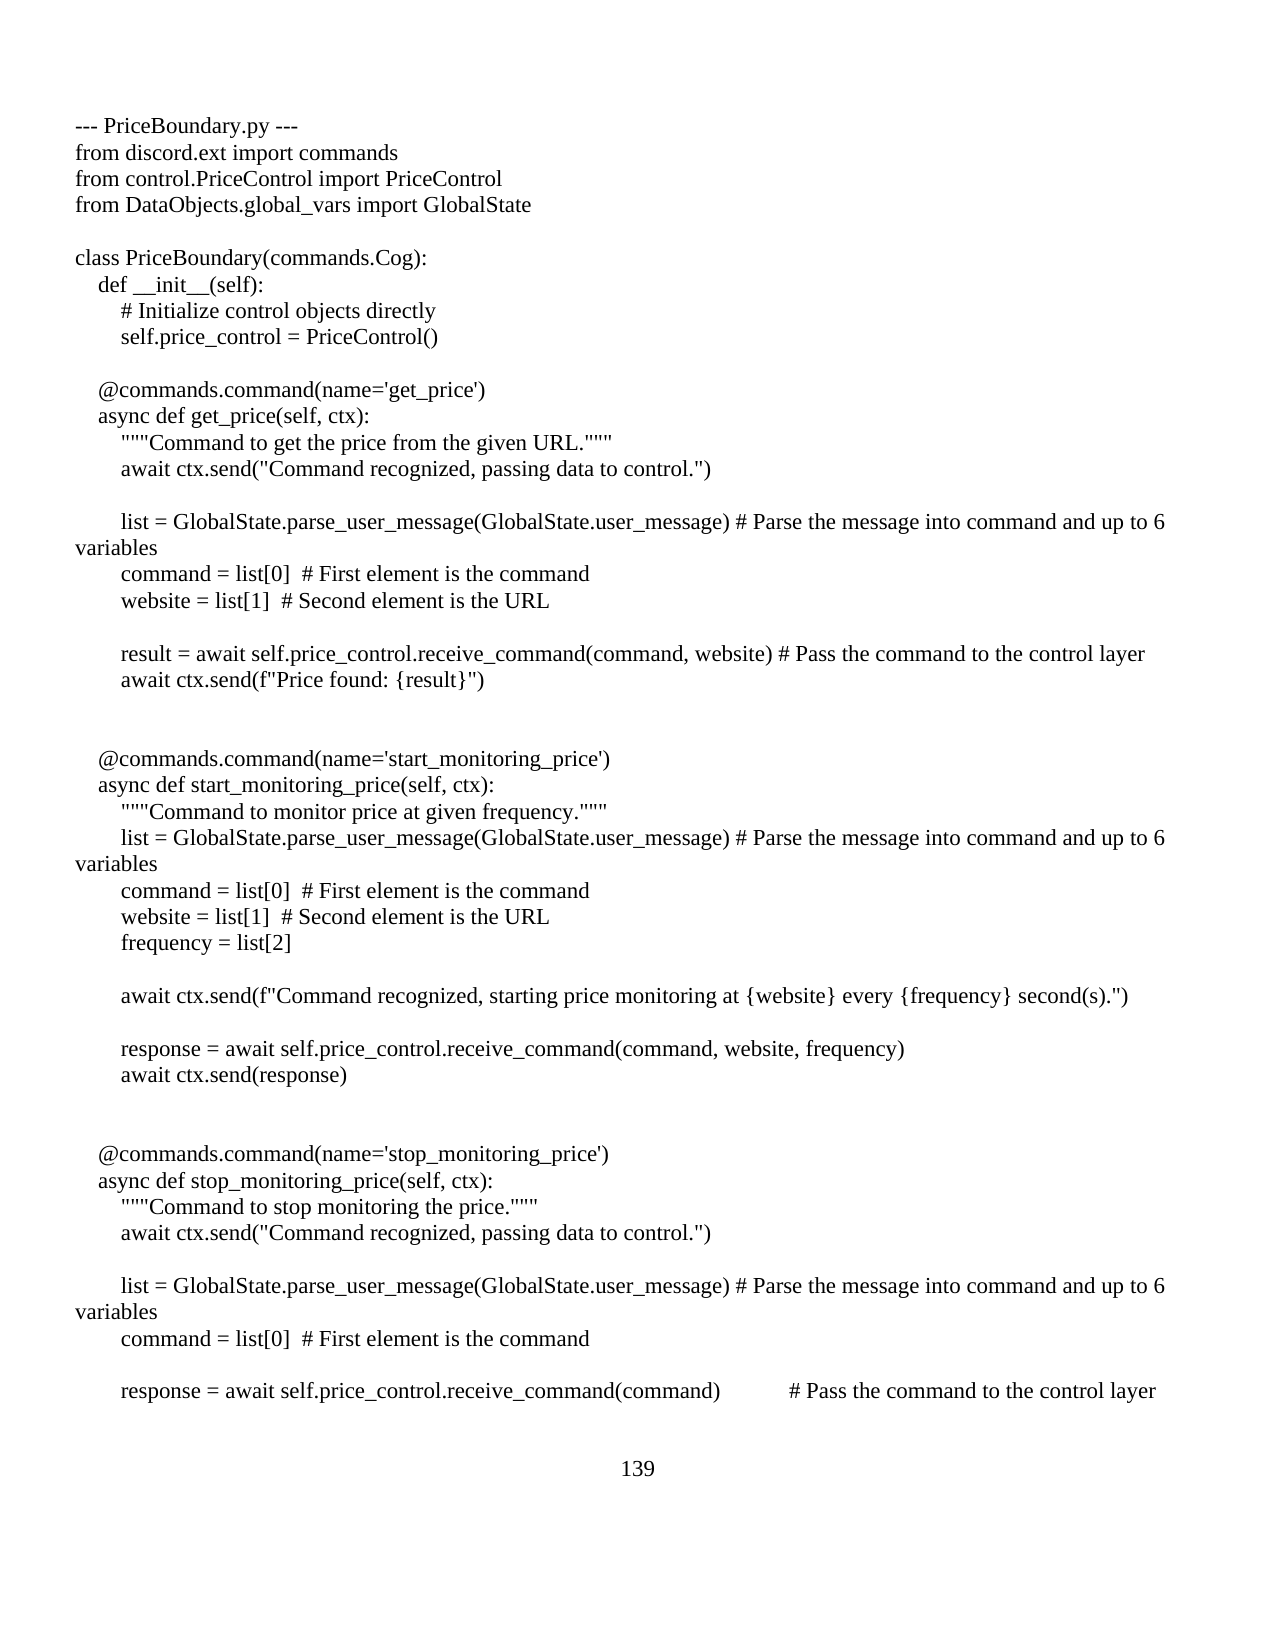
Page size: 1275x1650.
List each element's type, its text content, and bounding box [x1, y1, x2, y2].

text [75, 139, 1200, 1430]
text --- PriceBoundary.py --- [75, 112, 1200, 139]
